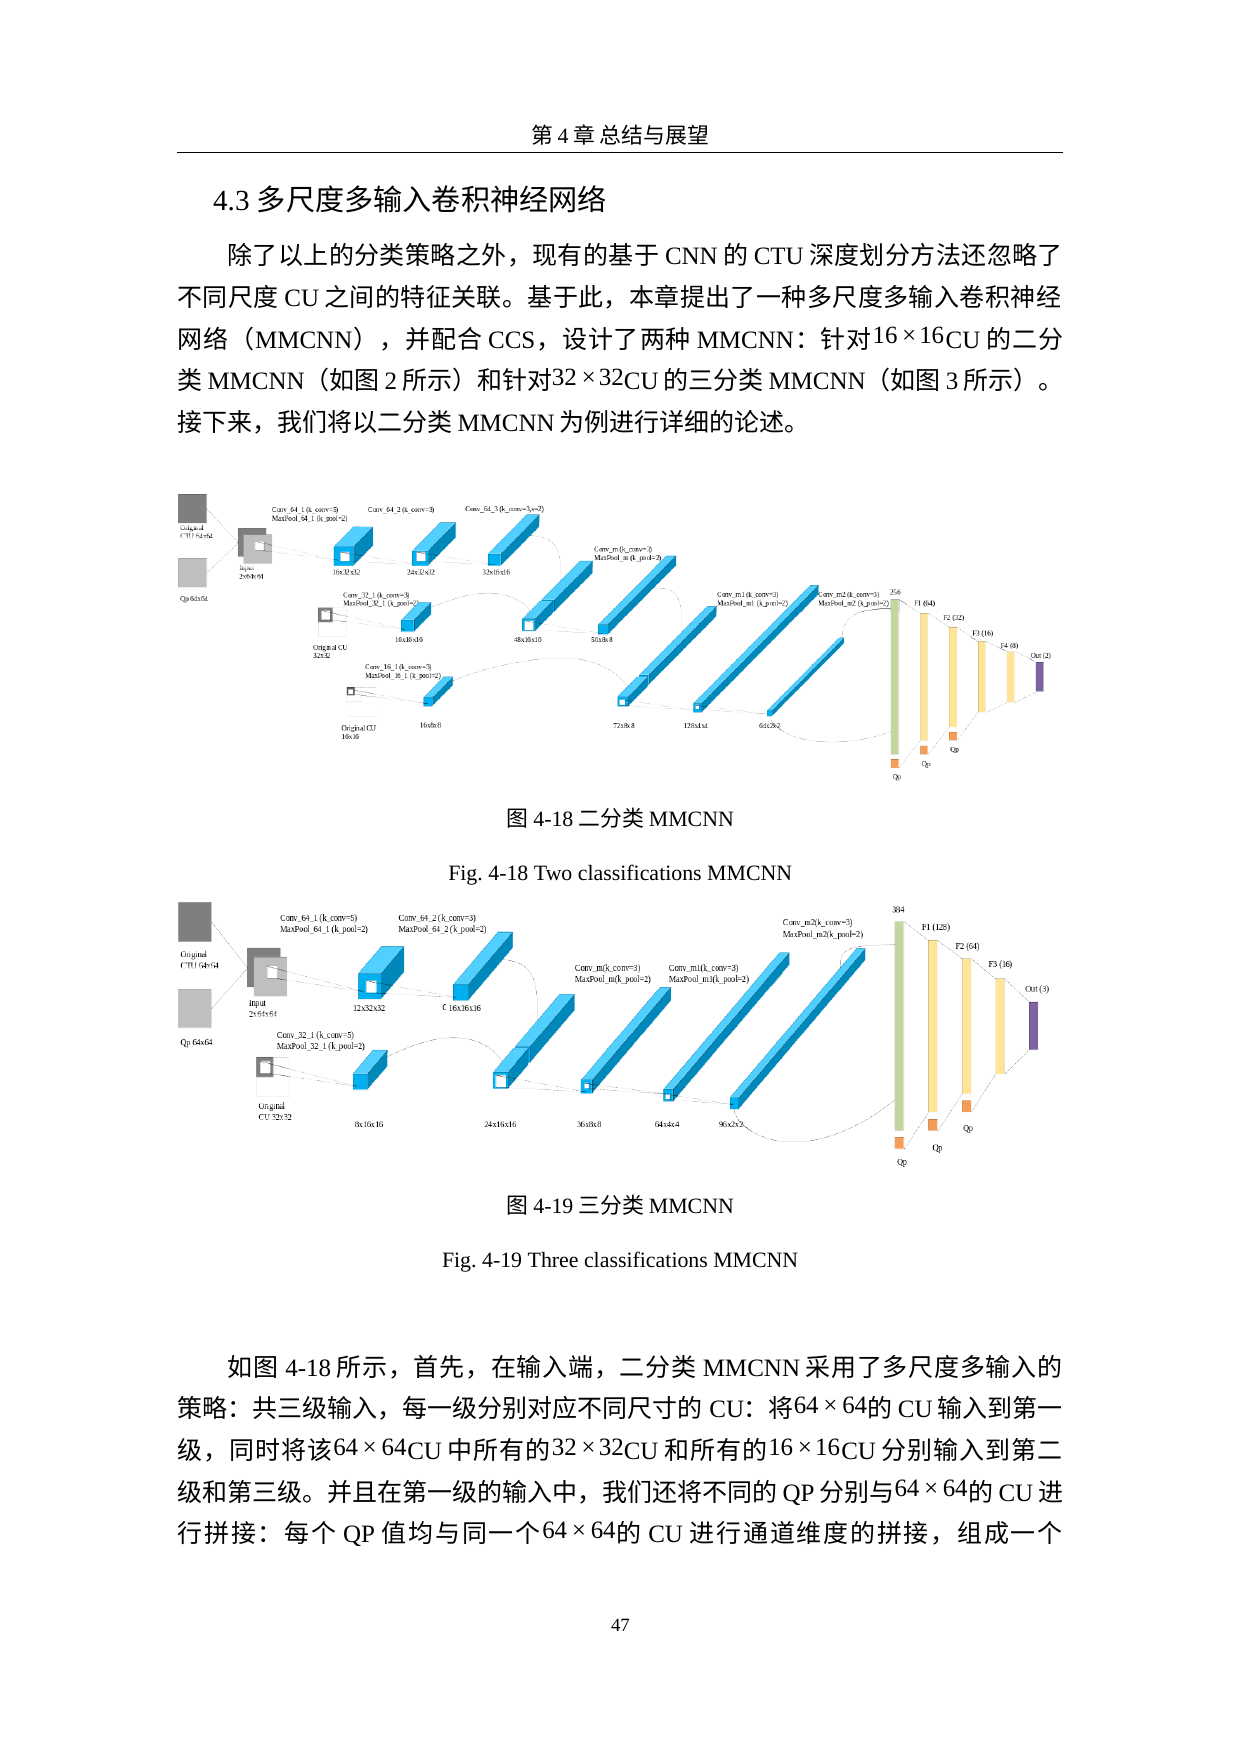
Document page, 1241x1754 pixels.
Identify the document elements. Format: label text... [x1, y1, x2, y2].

subtitle 多尺度多输入卷积神经网络 [192, 177, 1063, 219]
text 除了以上的分类策略之外，现有的基于CNN的CTU深度划分方法还忽略了不同尺度CU之间的特征关联。基于此，本章提出了一种多尺度多输入卷积神经网络（MMCNN），并配合CCS，设计了两种MMCNN：针对CU的二分类MMCNN（如图2所示）和针对CU的三分类MMCNN（如图3所示）。接下来，我们将以二分类MMCNN为例进行详细的论述。 [177, 231, 1063, 440]
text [177, 1343, 1063, 1551]
